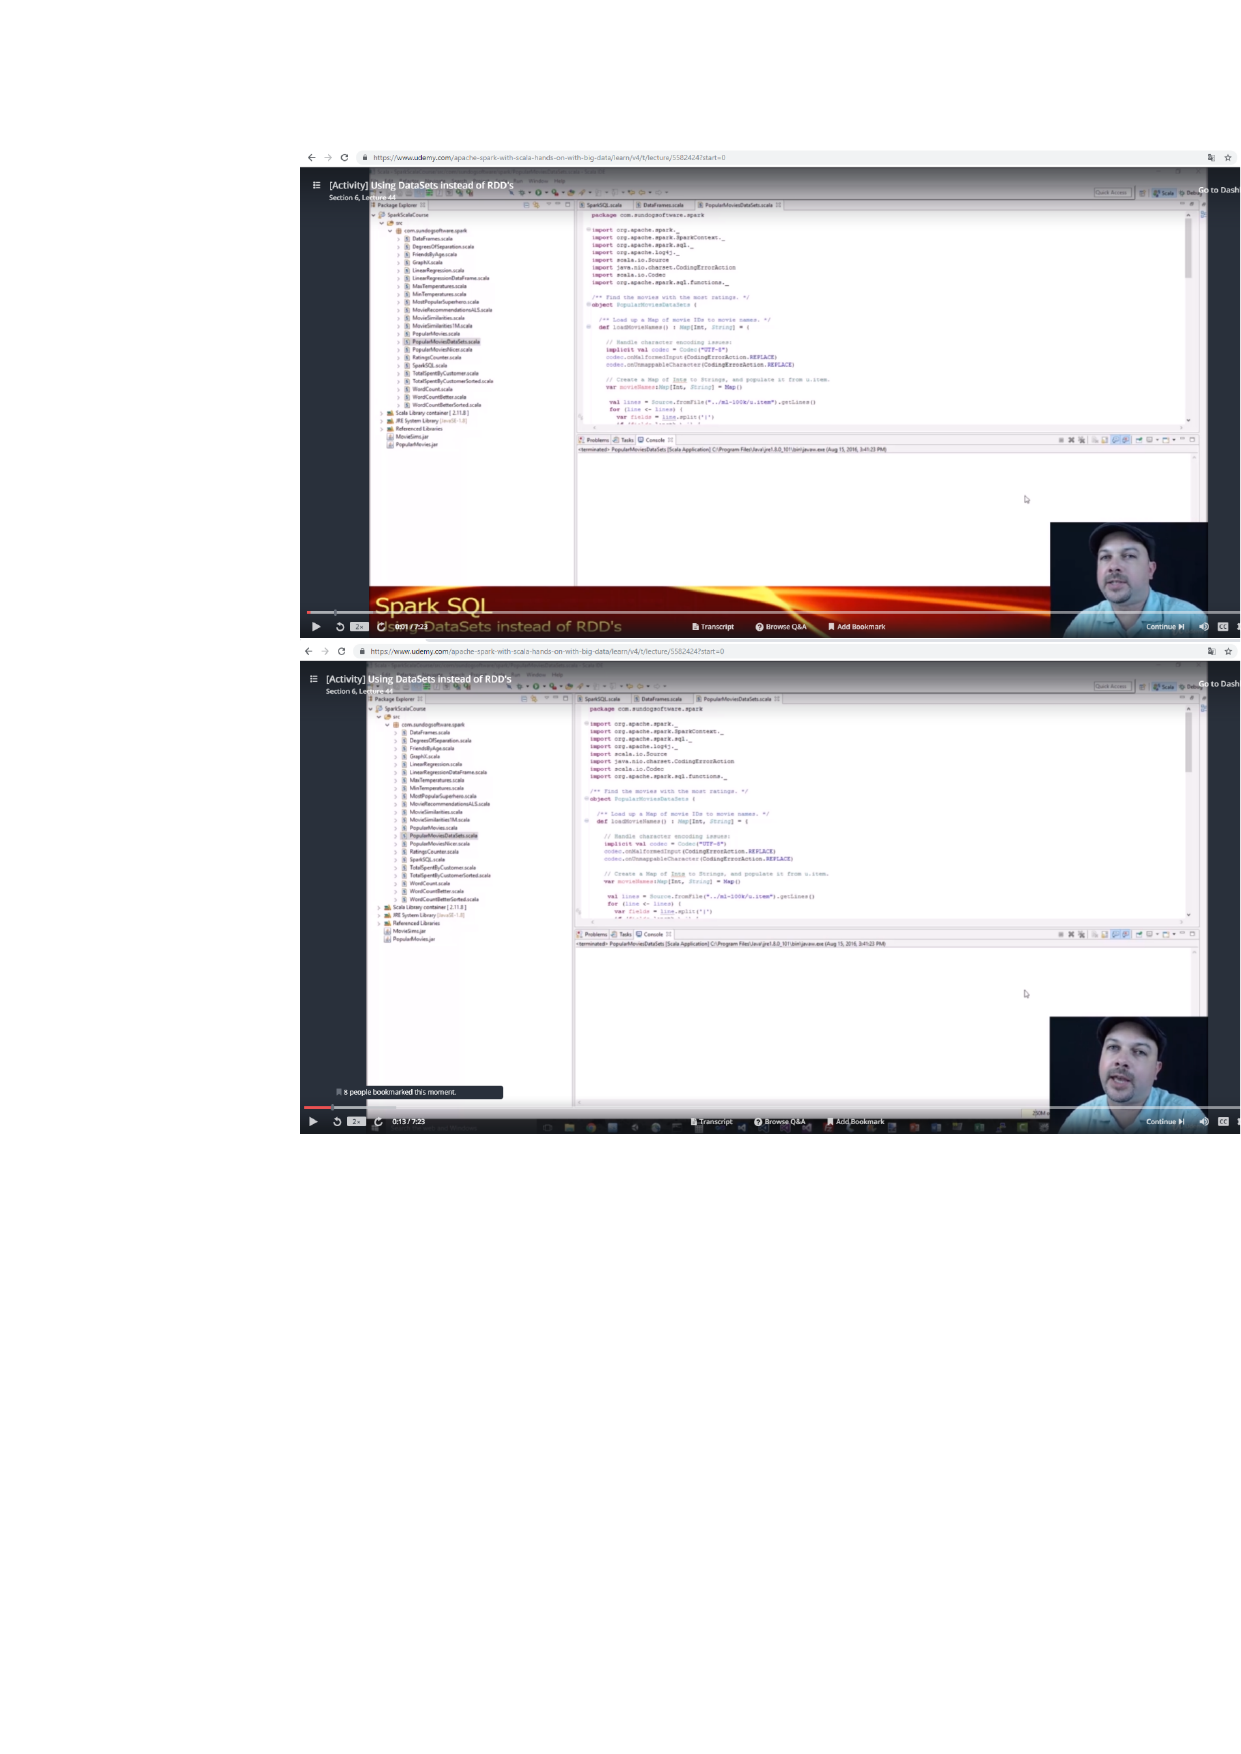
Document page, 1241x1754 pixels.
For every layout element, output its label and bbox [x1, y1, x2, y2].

picture [300, 639, 1241, 1134]
picture [300, 150, 1241, 638]
